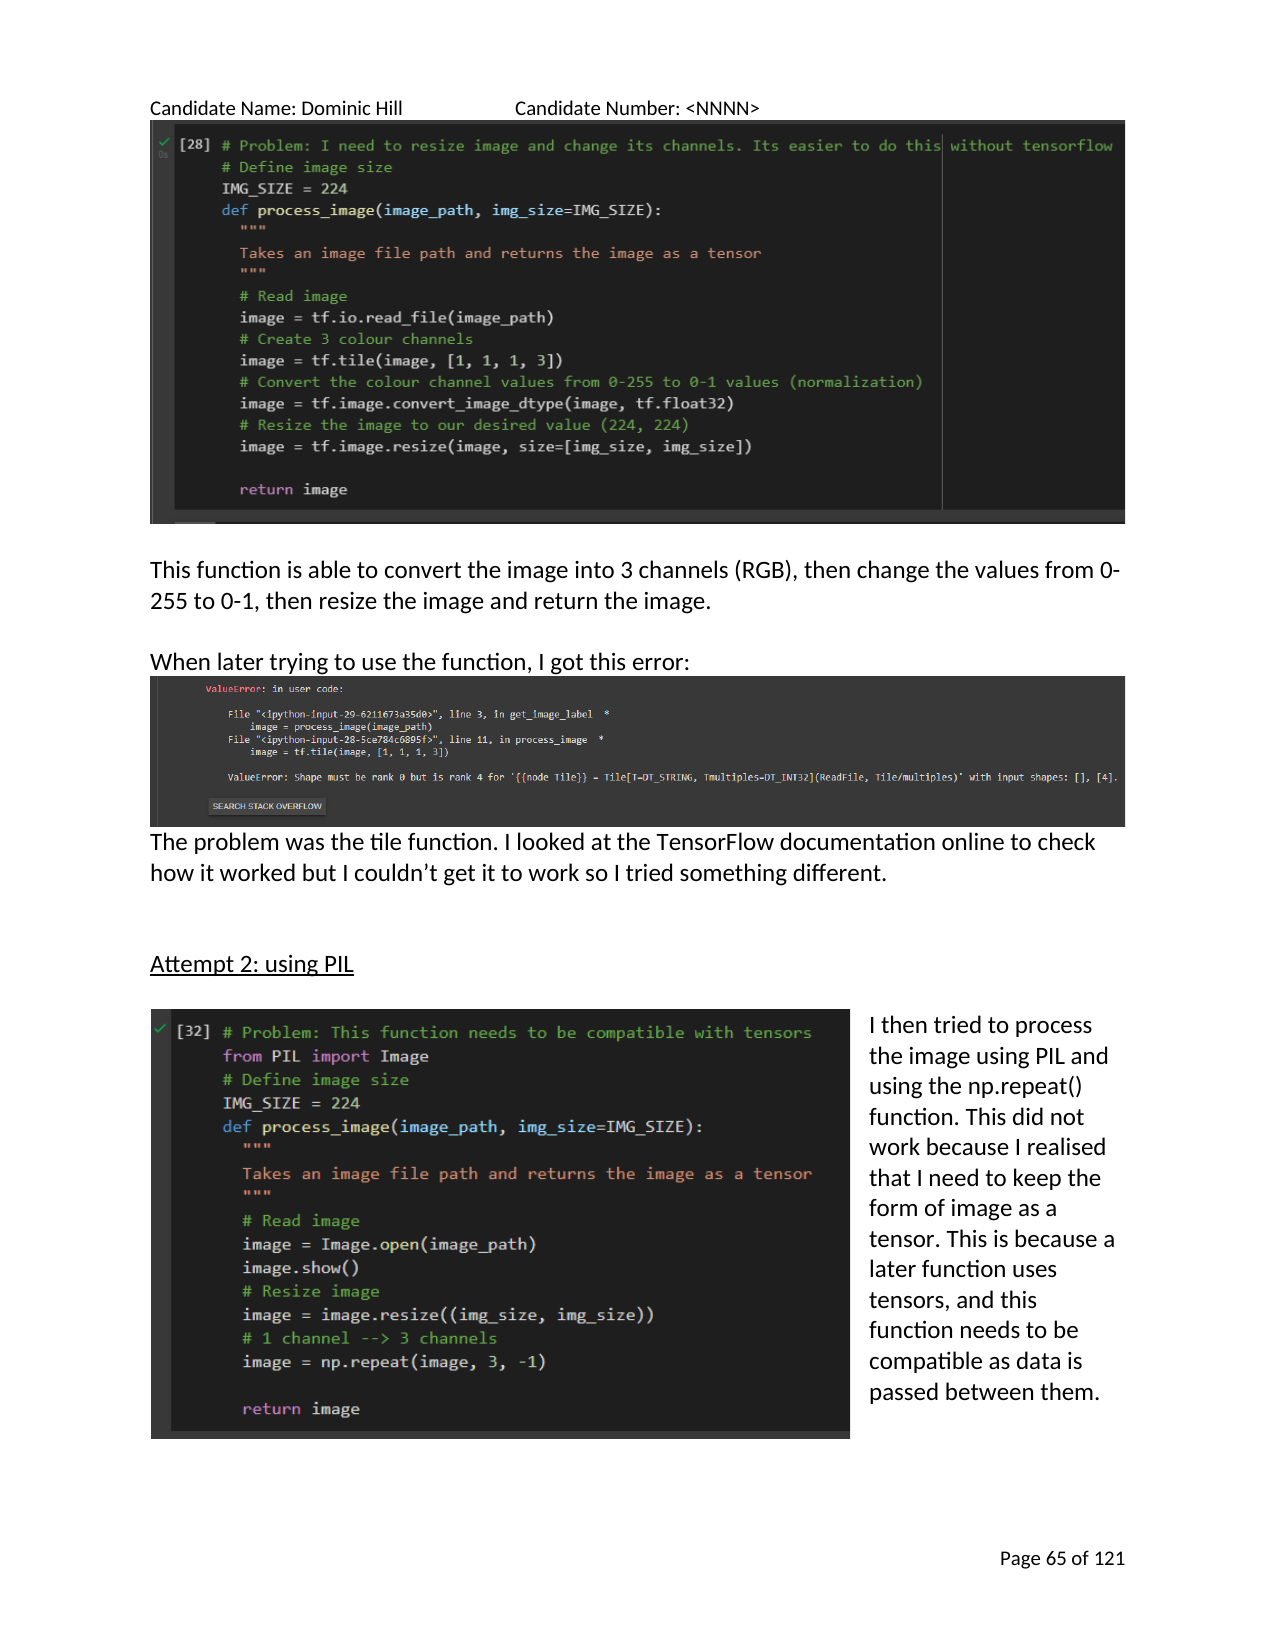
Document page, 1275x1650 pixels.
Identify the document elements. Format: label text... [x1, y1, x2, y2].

text I then tried to process the image using PIL and using the np.repeat() function. This did not work because I realised that I need to keep the form of image as a tensor. This is because a later function uses tensors, and this function needs to be compatible as data is passed between them. [850, 1009, 1125, 1406]
picture [150, 1009, 850, 1438]
text This function is able to convert the image into 3 channels (RGB), then change the values from 0-255 to 0-1, then resize the image and return the image. [150, 554, 1125, 615]
picture [150, 120, 1125, 524]
text When later trying to use the function, I got this error: [150, 646, 1125, 676]
text The problem was the tile function. I looked at the TensorFlow documentation online to check how it worked but I couldn’t get it to work so I tried something different. [150, 827, 1125, 887]
picture [150, 676, 1125, 827]
text Attempt 2: using PIL [150, 948, 1125, 979]
